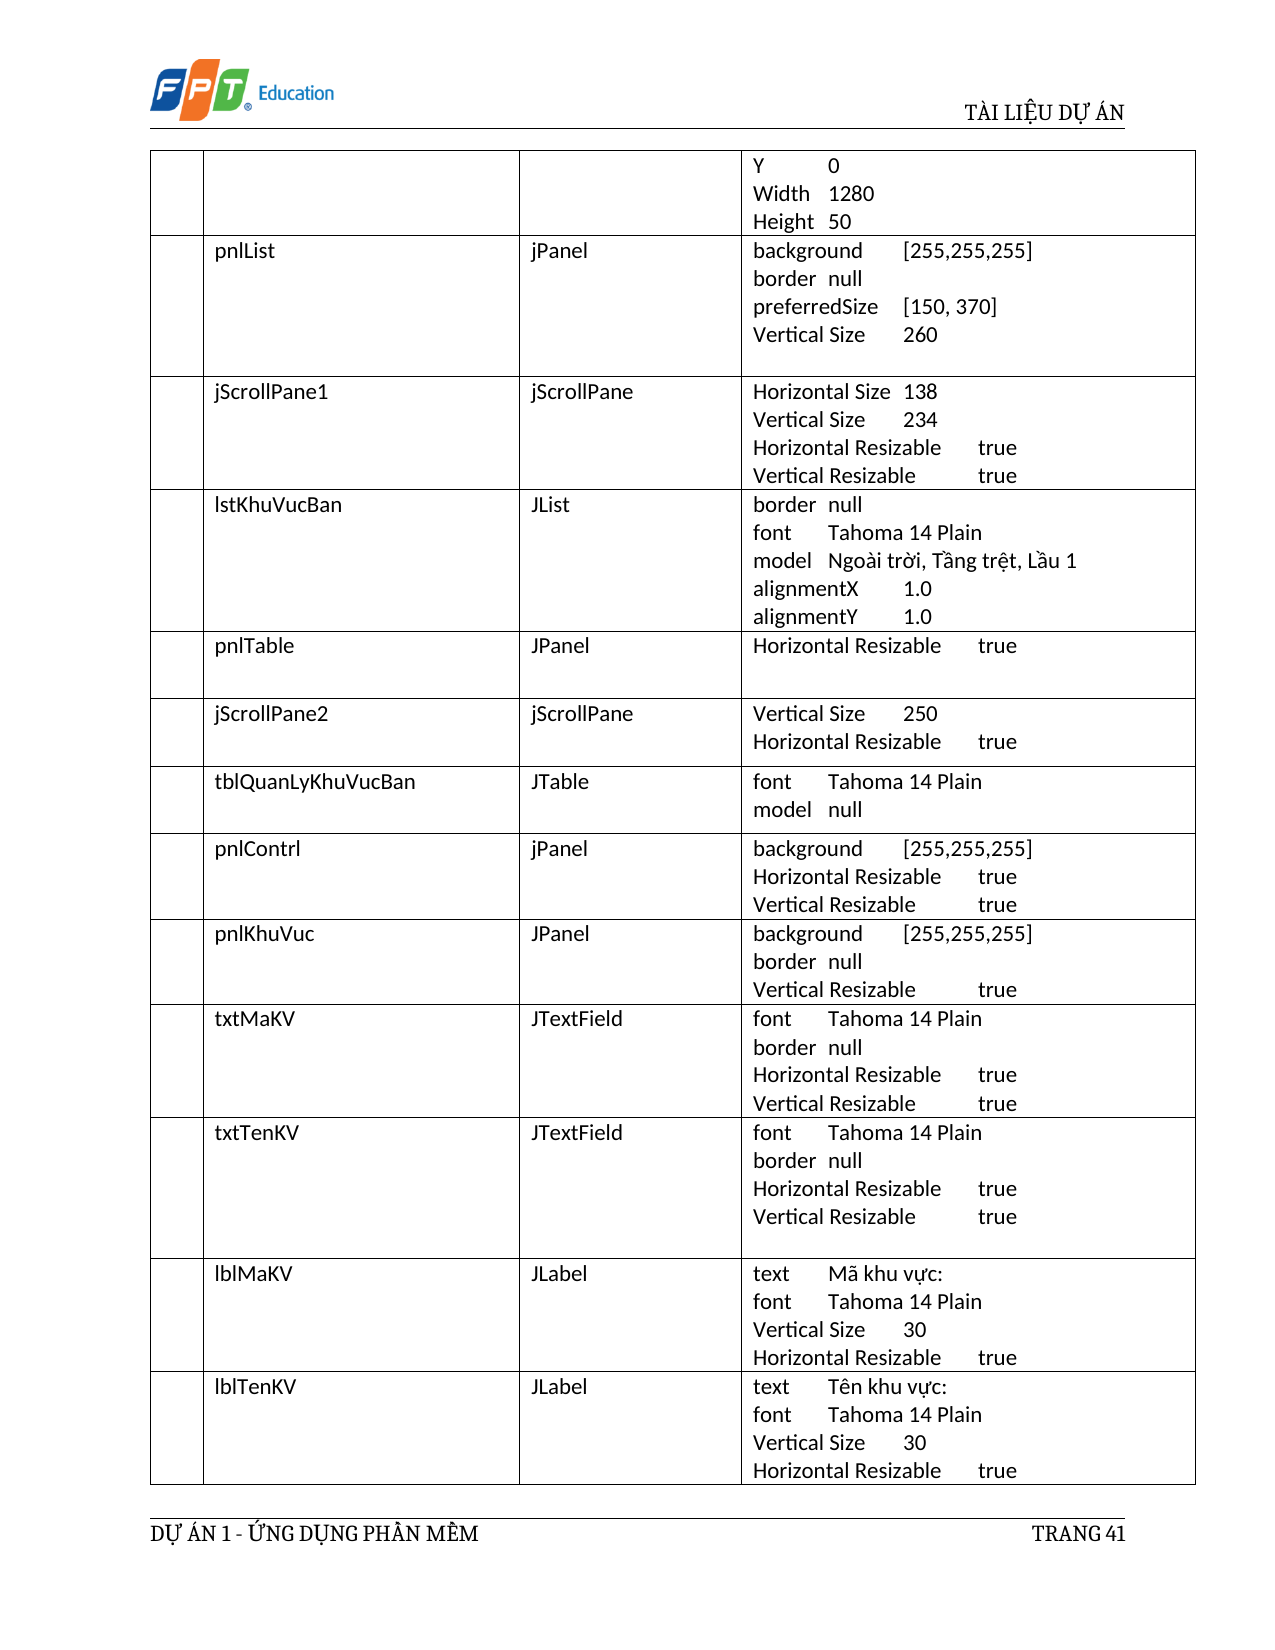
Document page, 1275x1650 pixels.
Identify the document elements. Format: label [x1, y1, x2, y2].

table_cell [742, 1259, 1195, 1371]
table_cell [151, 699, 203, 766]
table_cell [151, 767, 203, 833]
picture [150, 59, 336, 121]
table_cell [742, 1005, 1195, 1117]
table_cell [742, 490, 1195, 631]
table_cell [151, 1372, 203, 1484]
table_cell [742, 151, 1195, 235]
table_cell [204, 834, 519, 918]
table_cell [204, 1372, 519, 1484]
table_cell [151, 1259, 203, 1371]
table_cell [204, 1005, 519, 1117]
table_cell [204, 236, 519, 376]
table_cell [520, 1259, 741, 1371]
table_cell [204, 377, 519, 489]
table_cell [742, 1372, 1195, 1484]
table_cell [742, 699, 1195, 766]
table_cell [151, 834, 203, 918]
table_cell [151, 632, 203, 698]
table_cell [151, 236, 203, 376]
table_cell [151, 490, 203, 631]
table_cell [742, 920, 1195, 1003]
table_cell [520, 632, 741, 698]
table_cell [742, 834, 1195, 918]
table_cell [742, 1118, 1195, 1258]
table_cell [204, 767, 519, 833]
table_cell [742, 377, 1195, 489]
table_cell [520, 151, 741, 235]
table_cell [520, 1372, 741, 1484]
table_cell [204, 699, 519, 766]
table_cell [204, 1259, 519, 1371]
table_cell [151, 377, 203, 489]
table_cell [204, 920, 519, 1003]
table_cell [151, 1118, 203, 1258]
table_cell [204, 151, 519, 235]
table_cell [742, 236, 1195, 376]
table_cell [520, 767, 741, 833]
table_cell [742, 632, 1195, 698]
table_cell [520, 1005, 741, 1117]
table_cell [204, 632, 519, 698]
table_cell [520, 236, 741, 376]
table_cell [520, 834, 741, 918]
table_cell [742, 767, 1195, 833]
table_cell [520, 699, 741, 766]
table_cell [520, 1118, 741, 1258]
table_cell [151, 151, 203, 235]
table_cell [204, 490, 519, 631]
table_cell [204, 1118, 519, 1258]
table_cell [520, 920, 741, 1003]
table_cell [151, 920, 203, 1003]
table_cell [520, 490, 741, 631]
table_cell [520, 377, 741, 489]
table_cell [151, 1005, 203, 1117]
